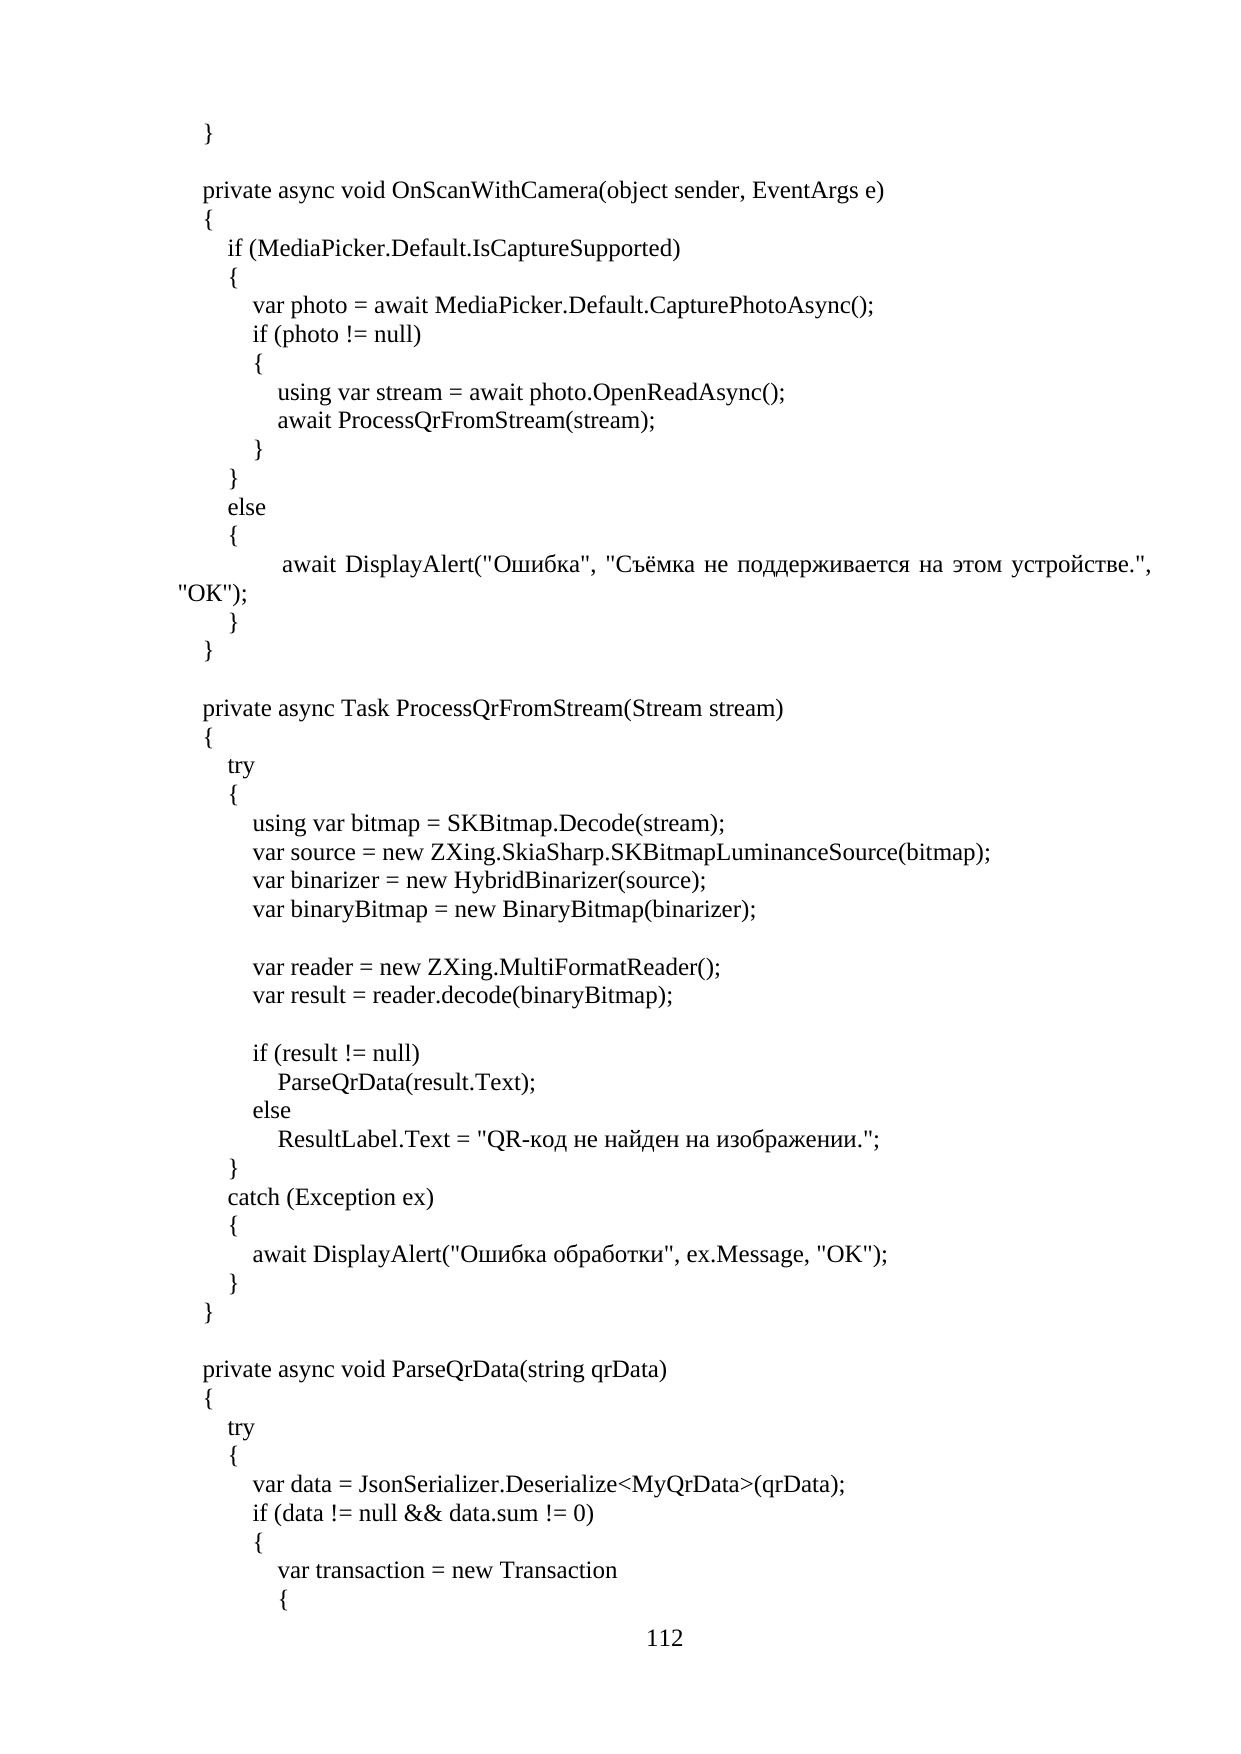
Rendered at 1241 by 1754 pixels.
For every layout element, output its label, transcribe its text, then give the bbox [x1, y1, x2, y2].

text var source = new ZXing.SkiaSharp.SKBitmapLuminanceSource(bitmap); [177, 837, 1152, 866]
text ResultLabel.Text = "QR-код не найден на изображении."; [177, 1124, 1152, 1153]
text } [177, 434, 1152, 463]
text } [177, 1268, 1152, 1297]
text await DisplayAlert("Ошибка", "Съёмка не поддерживается на этом устройстве.", "ОК"); [177, 549, 1152, 607]
text } [177, 636, 1152, 664]
text private async void ParseQrData(string qrData) [177, 1354, 1152, 1383]
text { [177, 1383, 1152, 1412]
text else [177, 1096, 1152, 1124]
text await ProcessQrFromStream(stream); [177, 406, 1152, 434]
text private async void OnScanWithCamera(object sender, EventArgs e) [177, 176, 1152, 204]
text var reader = new ZXing.MultiFormatReader(); [177, 952, 1152, 981]
text var binarizer = new HybridBinarizer(source); [177, 866, 1152, 894]
text { [177, 1584, 1152, 1613]
text try [177, 1412, 1152, 1441]
text try [177, 751, 1152, 779]
text await DisplayAlert("Ошибка обработки", ex.Message, "OK"); [177, 1239, 1152, 1268]
text var data = JsonSerializer.Deserialize<MyQrData>(qrData); [177, 1469, 1152, 1498]
text { [177, 521, 1152, 549]
text { [177, 779, 1152, 808]
text if (result != null) [177, 1038, 1152, 1067]
text var photo = await MediaPicker.Default.CapturePhotoAsync(); [177, 291, 1152, 319]
text { [177, 722, 1152, 751]
text private async Task ProcessQrFromStream(Stream stream) [177, 693, 1152, 722]
text catch (Exception ex) [177, 1182, 1152, 1211]
text } [177, 1297, 1152, 1326]
text var transaction = new Transaction [177, 1556, 1152, 1584]
text { [177, 348, 1152, 377]
text { [177, 204, 1152, 233]
text ParseQrData(result.Text); [177, 1067, 1152, 1096]
text } [177, 463, 1152, 492]
text { [177, 1211, 1152, 1239]
text { [177, 262, 1152, 291]
text { [177, 1527, 1152, 1556]
text if (MediaPicker.Default.IsCaptureSupported) [177, 233, 1152, 262]
text } [177, 607, 1152, 636]
text } [177, 1153, 1152, 1182]
text if (photo != null) [177, 319, 1152, 348]
text using var bitmap = SKBitmap.Decode(stream); [177, 808, 1152, 837]
text if (data != null && data.sum != 0) [177, 1498, 1152, 1527]
text var result = reader.decode(binaryBitmap); [177, 981, 1152, 1009]
text using var stream = await photo.OpenReadAsync(); [177, 377, 1152, 406]
text var binaryBitmap = new BinaryBitmap(binarizer); [177, 894, 1152, 923]
text else [177, 492, 1152, 521]
text { [177, 1441, 1152, 1469]
text } [177, 118, 1152, 147]
